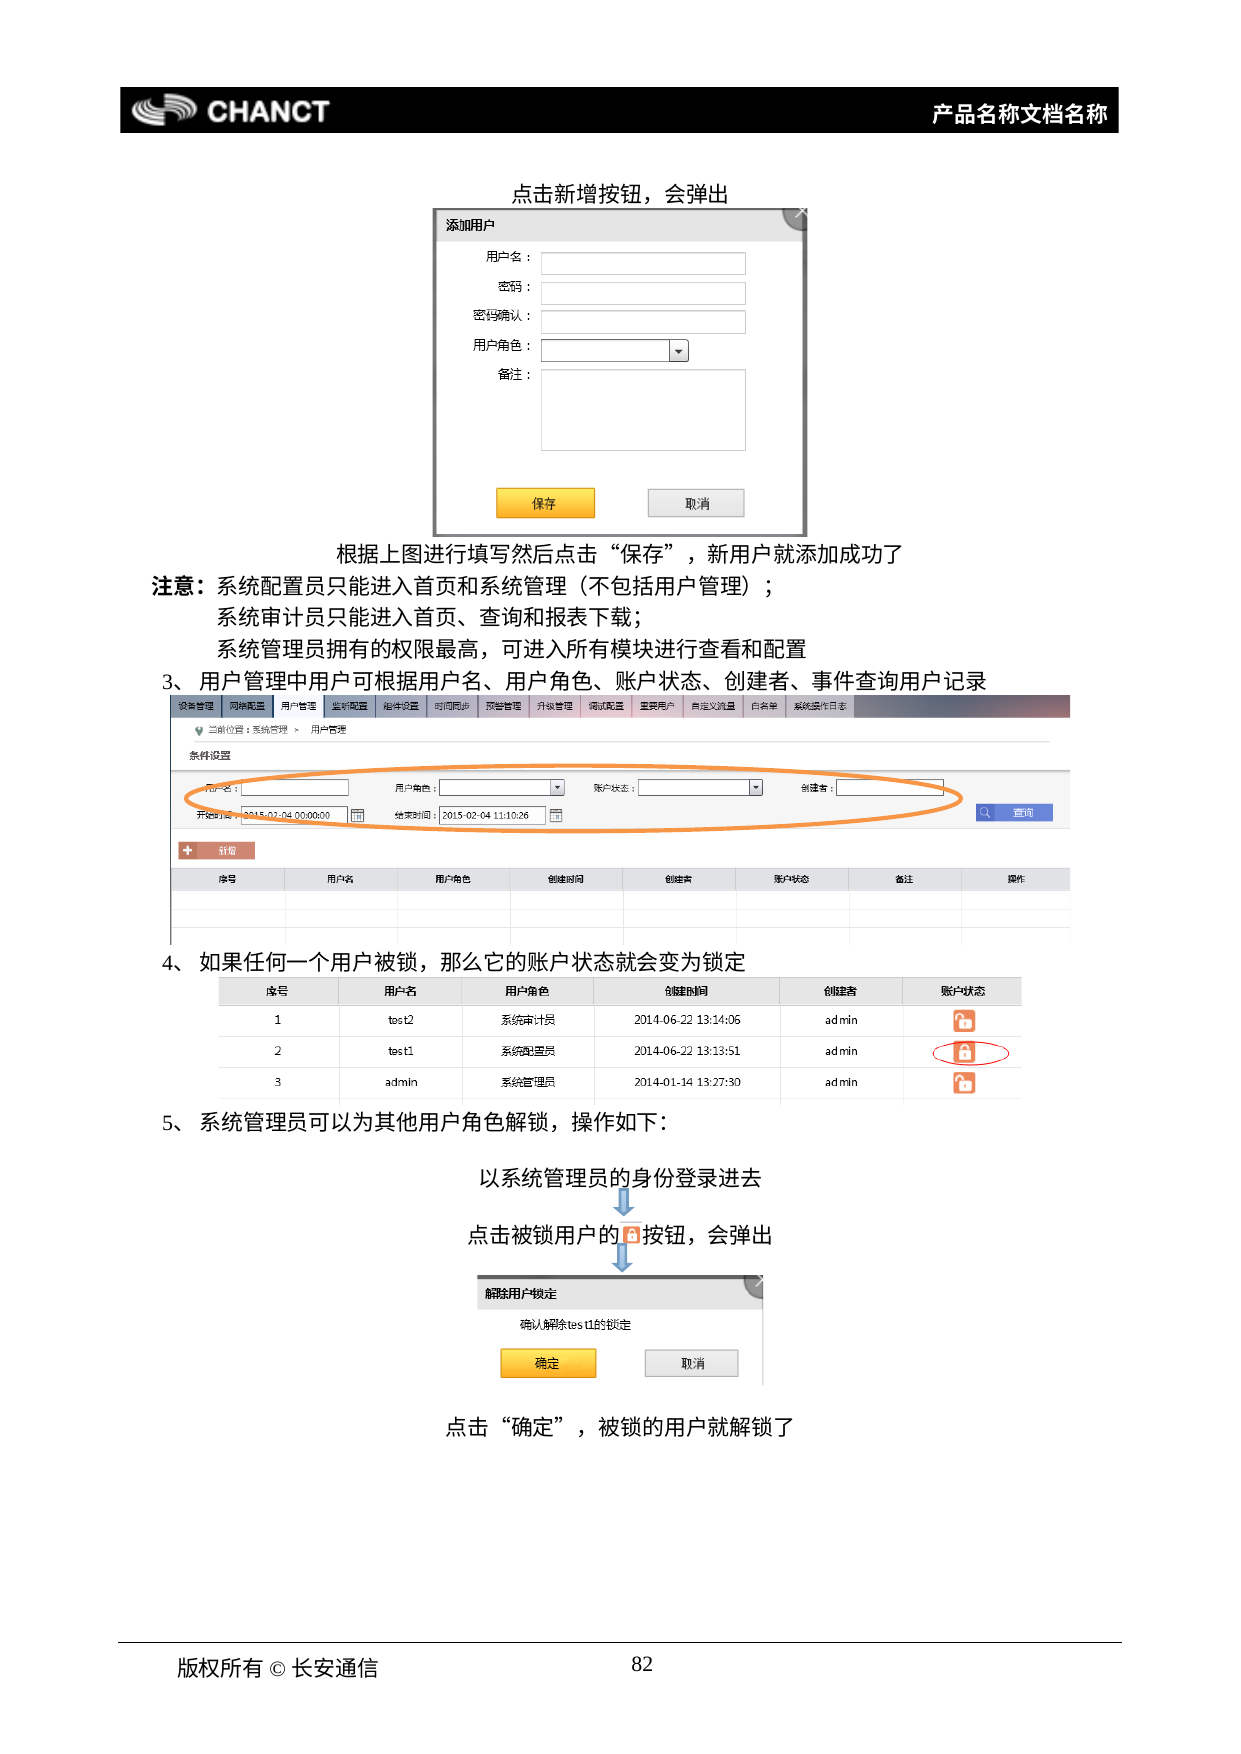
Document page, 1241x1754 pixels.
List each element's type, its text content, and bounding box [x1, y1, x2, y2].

list 如果任何一个用户被锁，那么它的账户状态就会变为锁定 [162, 945, 1122, 976]
text 注意：系统配置员只能进入首页和系统管理（不包括用户管理）； [118, 569, 1122, 600]
picture [218, 976, 1022, 1105]
picture [620, 1221, 642, 1244]
text 系统管理员拥有的权限最高，可进入所有模块进行查看和配置 [118, 632, 1122, 664]
picture [432, 208, 808, 537]
list 系统管理员可以为其他用户角色解锁，操作如下： [162, 1104, 1122, 1136]
picture [170, 695, 1071, 945]
list 用户管理中用户可根据用户名、用户角色、账户状态、创建者、事件查询用户记录 [162, 664, 1122, 695]
text 点击新增按钮，会弹出 [118, 177, 1122, 209]
picture [477, 1275, 764, 1385]
text 系统审计员只能进入首页、查询和报表下载； [118, 600, 1122, 632]
text 点击被锁用户的按钮，会弹出 [118, 1218, 1122, 1250]
picture [120, 87, 1119, 133]
text 以系统管理员的身份登录进去 [118, 1161, 1122, 1193]
text 根据上图进行填写然后点击“保存”，新用户就添加成功了 [118, 537, 1122, 569]
text 点击“确定”，被锁的用户就解锁了 [118, 1410, 1122, 1441]
